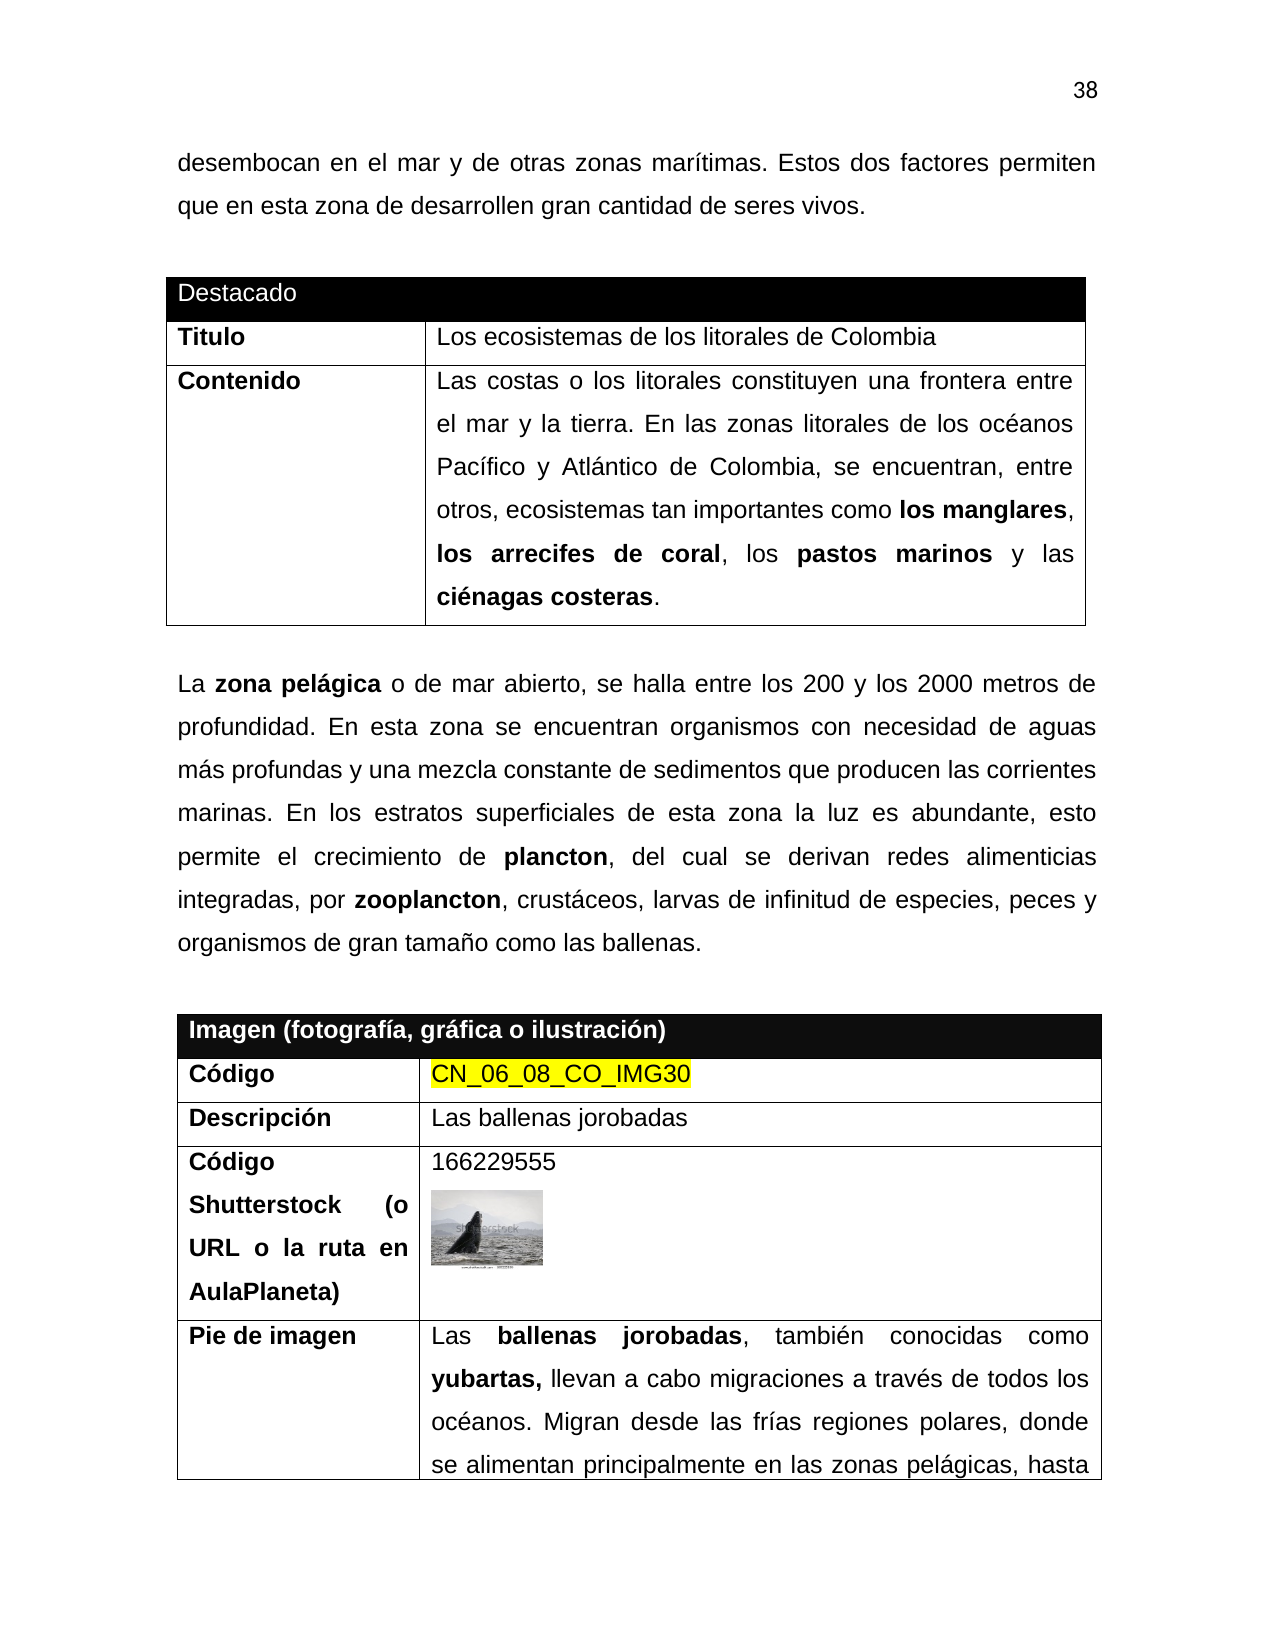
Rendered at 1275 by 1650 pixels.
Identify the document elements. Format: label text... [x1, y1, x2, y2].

table_cell Pie de imagen [178, 1321, 419, 1479]
table_header Imagen (fotografía, gráfica o ilustración) [178, 1015, 1101, 1058]
table_header Destacado [167, 278, 1085, 321]
table_cell Las ballenas jorobadas [420, 1103, 1101, 1146]
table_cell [420, 1321, 1101, 1479]
table_cell Las costas o los litorales constituyen una frontera entre el mar y la tierra. En las zonas litorales de los océanos Pacífico y Atlántico de Colombia, se encuentran, entre otros, ecosistemas tan importantes como los manglares, los arrecifes de coral, los pastos marinos y las ciénagas costeras. [426, 366, 1085, 625]
picture [431, 1190, 543, 1270]
table_cell Los ecosistemas de los litorales de Colombia [426, 322, 1085, 365]
table_cell CN_06_08_CO_IMG30 [420, 1059, 1101, 1102]
table_cell Contenido [167, 366, 425, 625]
table_cell 166229555 [420, 1147, 1101, 1319]
table_cell Código Shutterstock (o URL o la ruta en AulaPlaneta) [178, 1147, 419, 1319]
table_cell Titulo [167, 322, 425, 365]
table_cell Código [178, 1059, 419, 1102]
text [177, 148, 1098, 219]
text La zona pelágica o de mar abierto, se halla entre los 200 y los 2000 metros de profundidad. En esta zona se encuentran organismos con necesidad de aguas más profundas y una mezcla constante de sedimentos que producen las corrientes marinas. En los estratos superficiales de esta zona la luz es abundante, esto permite el crecimiento de plancton, del cual se derivan redes alimenticias integradas, por zooplancton, crustáceos, larvas de infinitud de especies, peces y organismos de gran tamaño como las ballenas. [177, 669, 1098, 956]
table_cell Descripción [178, 1103, 419, 1146]
